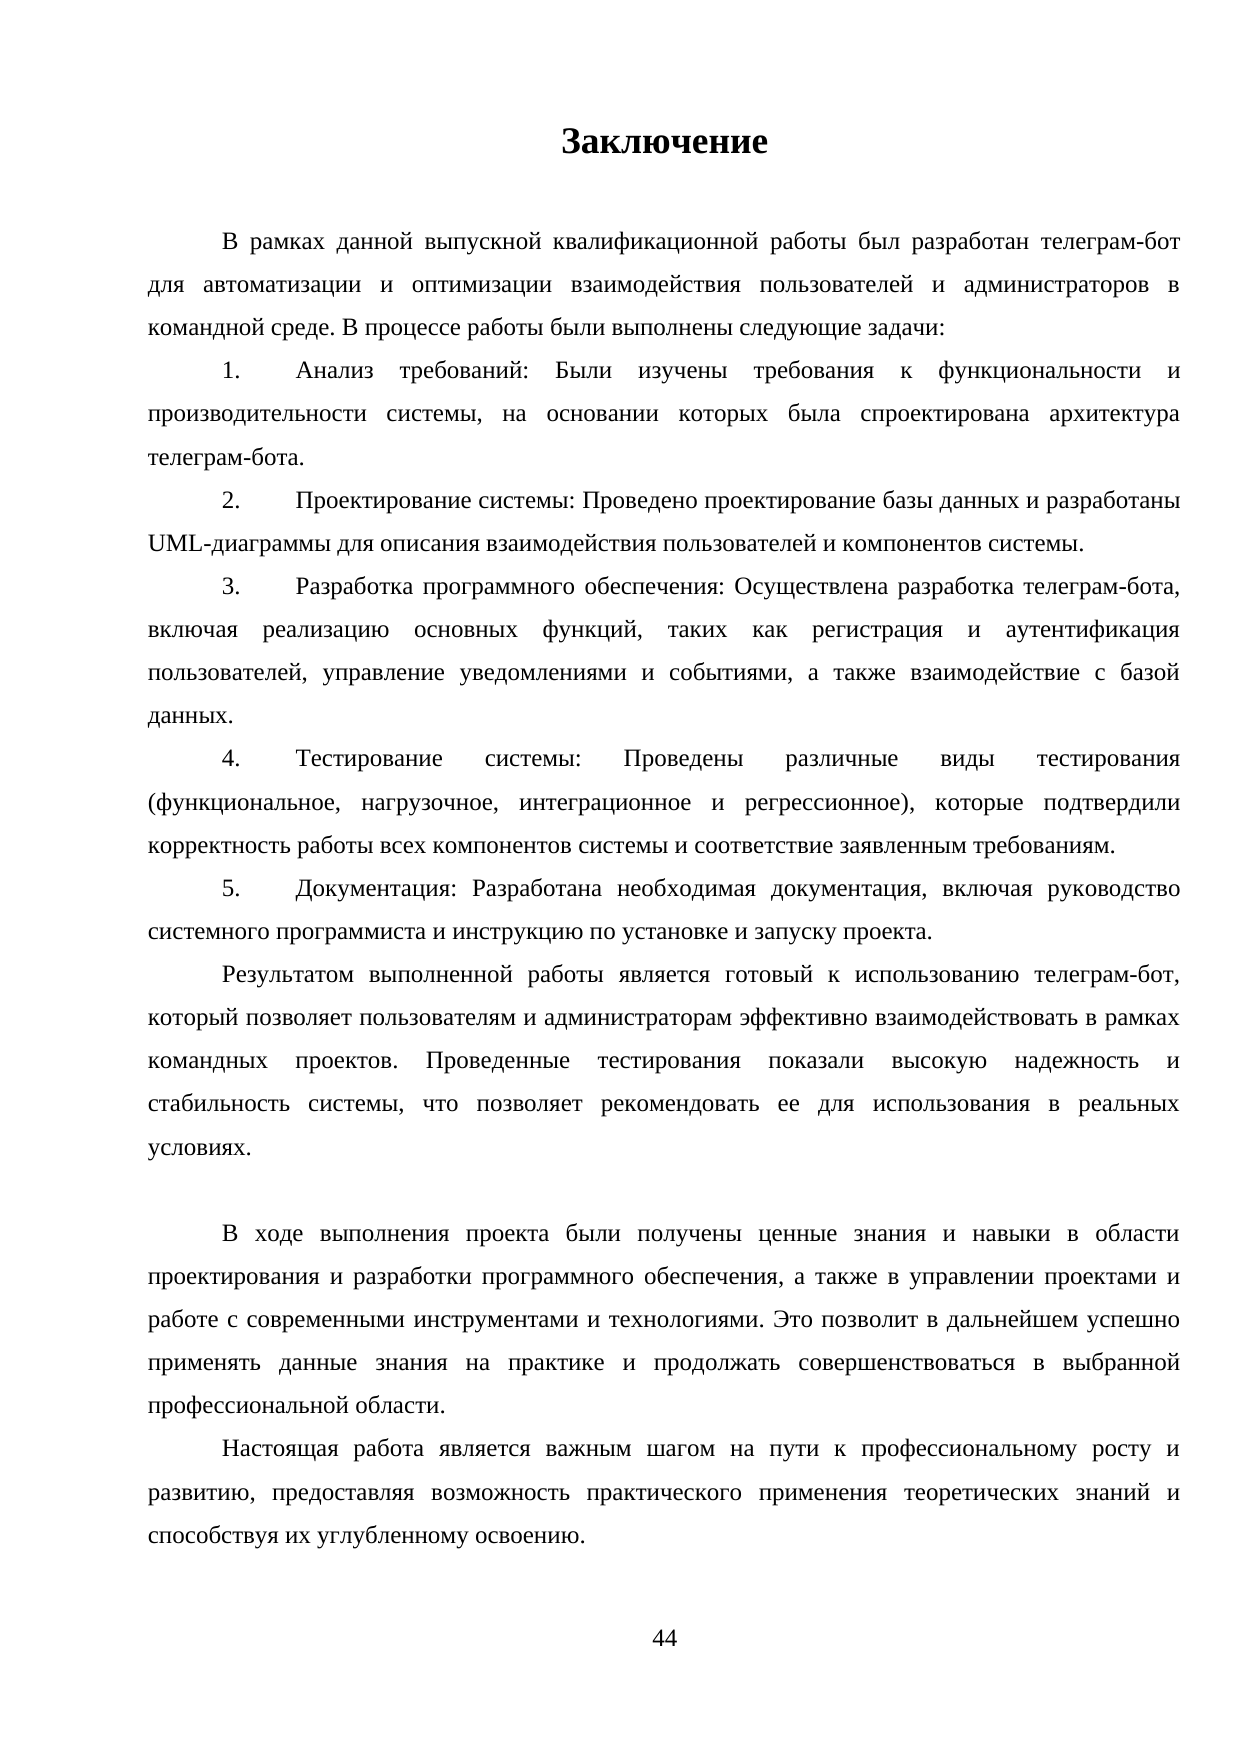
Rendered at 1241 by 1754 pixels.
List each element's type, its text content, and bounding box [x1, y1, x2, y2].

text Результатом выполненной работы является готовый к использованию телеграм-бот, который позволяет пользователям и администраторам эффективно взаимодействовать в рамках командных проектов. Проведенные тестирования показали высокую надежность и стабильность системы, что позволяет рекомендовать ее для использования в реальных условиях. [148, 959, 1181, 1160]
list Анализ требований: Были изучены требования к функциональности и производительности системы, на основании которых была спроектирована архитектура телеграм-бота. [148, 355, 1181, 470]
subtitle Заключение [148, 118, 1181, 161]
list Разработка программного обеспечения: Осуществлена разработка телеграм-бота, включая реализацию основных функций, таких как регистрация и аутентификация пользователей, управление уведомлениями и событиями, а также взаимодействие с базой данных. [148, 571, 1181, 729]
text Настоящая работа является важным шагом на пути к профессиональному росту и развитию, предоставляя возможность практического применения теоретических знаний и способствуя их углубленному освоению. [148, 1433, 1181, 1548]
list Документация: Разработана необходимая документация, включая руководство системного программиста и инструкцию по установке и запуску проекта. [148, 873, 1181, 945]
text В ходе выполнения проекта были получены ценные знания и навыки в области проектирования и разработки программного обеспечения, а также в управлении проектами и работе с современными инструментами и технологиями. Это позволит в дальнейшем успешно применять данные знания на практике и продолжать совершенствоваться в выбранной профессиональной области. [148, 1218, 1181, 1419]
list Проектирование системы: Проведено проектирование базы данных и разработаны UML-диаграммы для описания взаимодействия пользователей и компонентов системы. [148, 485, 1181, 557]
list Тестирование системы: Проведены различные виды тестирования (функциональное, нагрузочное, интеграционное и регрессионное), которые подтвердили корректность работы всех компонентов системы и соответствие заявленным требованиям. [148, 743, 1181, 858]
text В рамках данной выпускной квалификационной работы был разработан телеграм-бот для автоматизации и оптимизации взаимодействия пользователей и администраторов в командной среде. В процессе работы были выполнены следующие задачи: [148, 226, 1181, 341]
